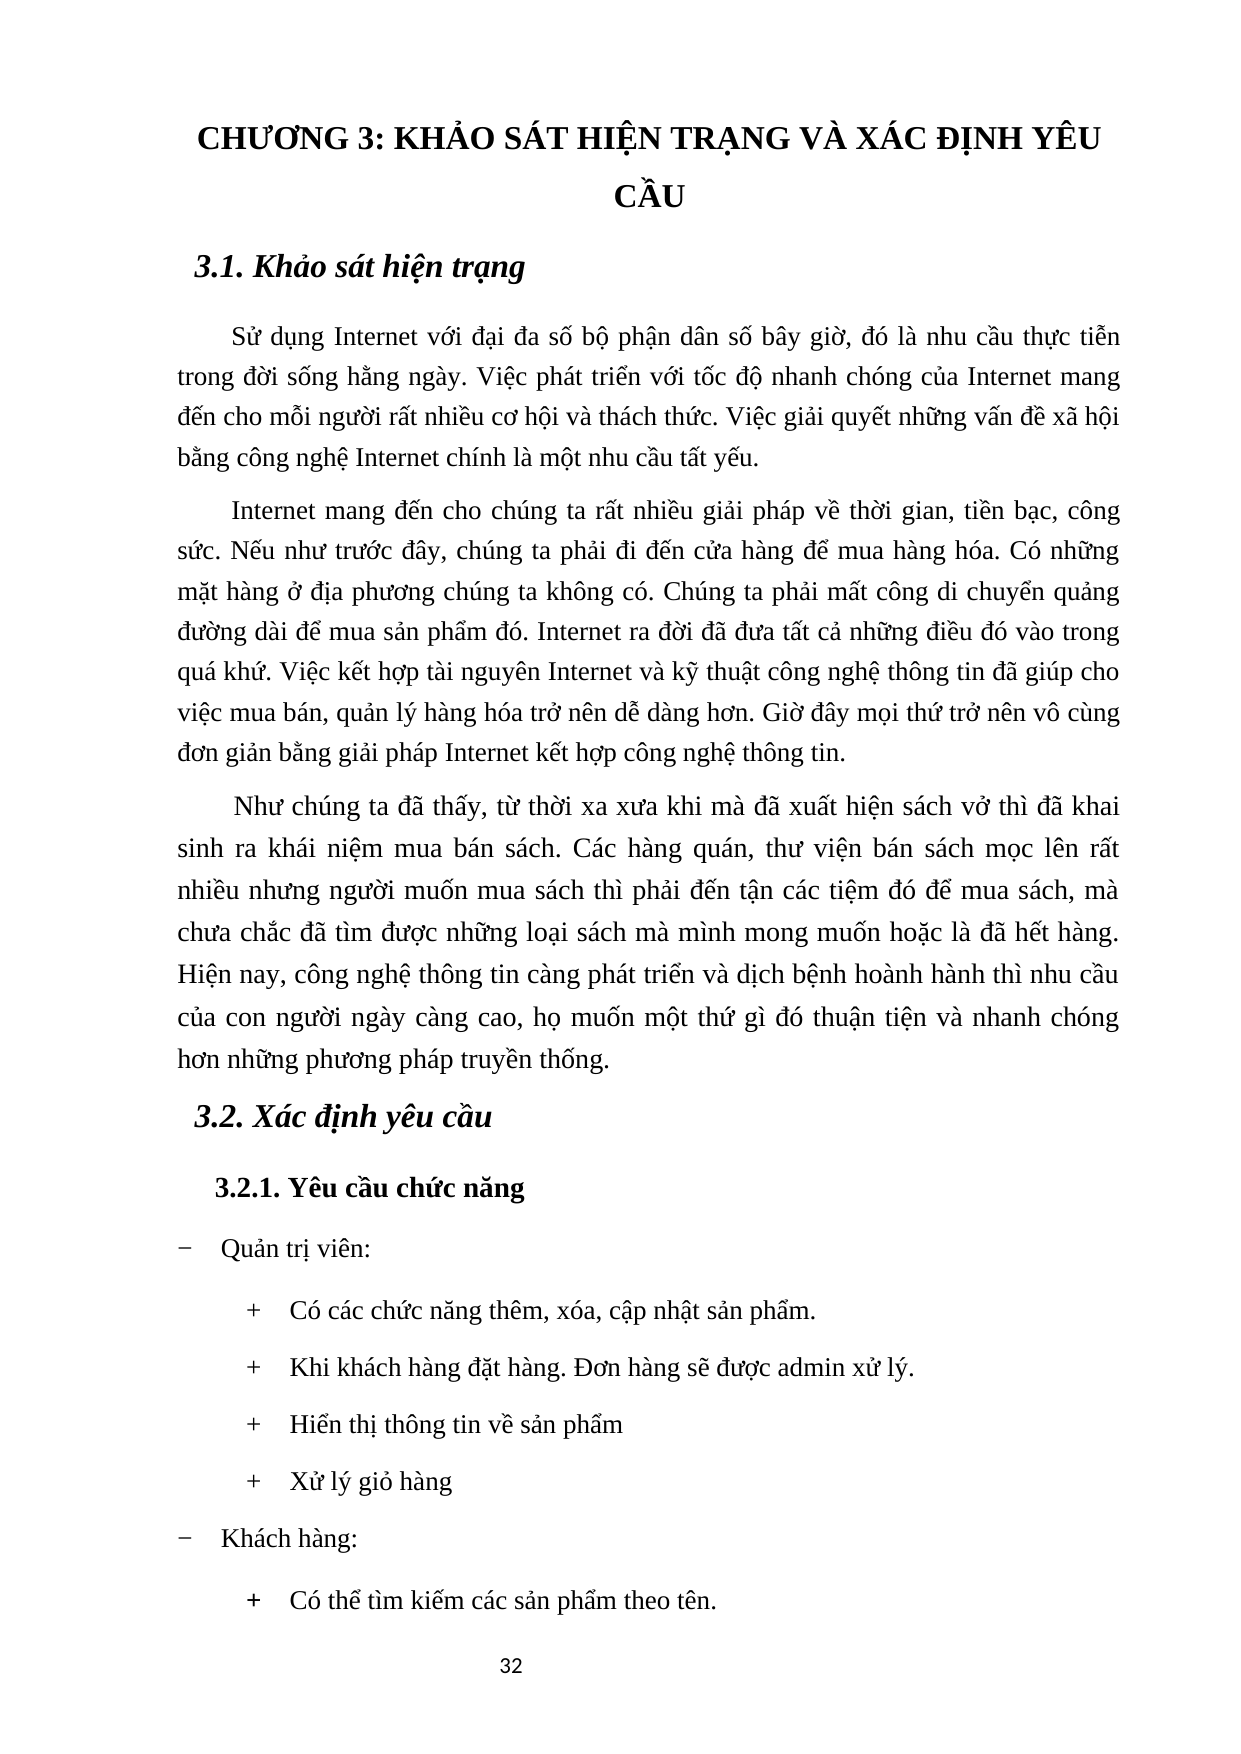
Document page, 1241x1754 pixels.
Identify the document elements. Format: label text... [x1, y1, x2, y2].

list Khách hàng: [177, 1522, 1086, 1554]
list Quản trị viên: [177, 1233, 1086, 1264]
subtitle 3.2. Xác định yêu cầu [177, 1096, 1122, 1134]
subtitle CHƯƠNG 3: KHẢO SÁT HIỆN TRẠNG VÀ XÁC ĐỊNH YÊU CẦU [177, 118, 1122, 214]
subtitle 3.2.1. Yêu cầu chức năng [177, 1170, 1122, 1203]
text Internet mang đến cho chúng ta rất nhiều giải pháp về thời gian, tiền bạc, công sức. Nếu như trước đây, chúng ta phải đi đến cửa hàng để mua hàng hóa. Có những mặt hàng ở địa phương chúng ta không có. Chúng ta phải mất công di chuyển quảng đường dài để mua sản phẩm đó. Internet ra đời đã đưa tất cả những điều đó vào trong quá khứ. Việc kết hợp tài nguyên Internet và kỹ thuật công nghệ thông tin đã giúp cho việc mua bán, quản lý hàng hóa trở nên dễ dàng hơn. Giờ đây mọi thứ trở nên vô cùng đơn giản bằng giải pháp Internet kết hợp công nghệ thông tin. [177, 494, 1122, 767]
subtitle 3.1. Khảo sát hiện trạng [177, 246, 1122, 284]
list Xử lý giỏ hàng [246, 1465, 1122, 1497]
list Có các chức năng thêm, xóa, cập nhật sản phẩm. [246, 1294, 1122, 1325]
list Khi khách hàng đặt hàng. Đơn hàng sẽ được admin xử lý. [246, 1351, 1122, 1382]
list Hiển thị thông tin về sản phẩm [246, 1408, 1122, 1439]
text Sử dụng Internet với đại đa số bộ phận dân số bây giờ, đó là nhu cầu thực tiễn trong đời sống hằng ngày. Việc phát triển với tốc độ nhanh chóng của Internet mang đến cho mỗi người rất nhiều cơ hội và thách thức. Việc giải quyết những vấn đề xã hội bằng công nghệ Internet chính là một nhu cầu tất yếu. [177, 319, 1122, 472]
text Như chúng ta đã thấy, từ thời xa xưa khi mà đã xuất hiện sách vở thì đã khai sinh ra khái niệm mua bán sách. Các hàng quán, thư viện bán sách mọc lên rất nhiều nhưng người muốn mua sách thì phải đến tận các tiệm đó để mua sách, mà chưa chắc đã tìm được những loại sách mà mình mong muốn hoặc là đã hết hàng. Hiện nay, công nghệ thông tin càng phát triển và dịch bệnh hoành hành thì nhu cầu của con người ngày càng cao, họ muốn một thứ gì đó thuận tiện và nhanh chóng hơn những phương pháp truyền thống. [177, 789, 1122, 1074]
list Có thể tìm kiếm các sản phẩm theo tên. [246, 1584, 1122, 1615]
